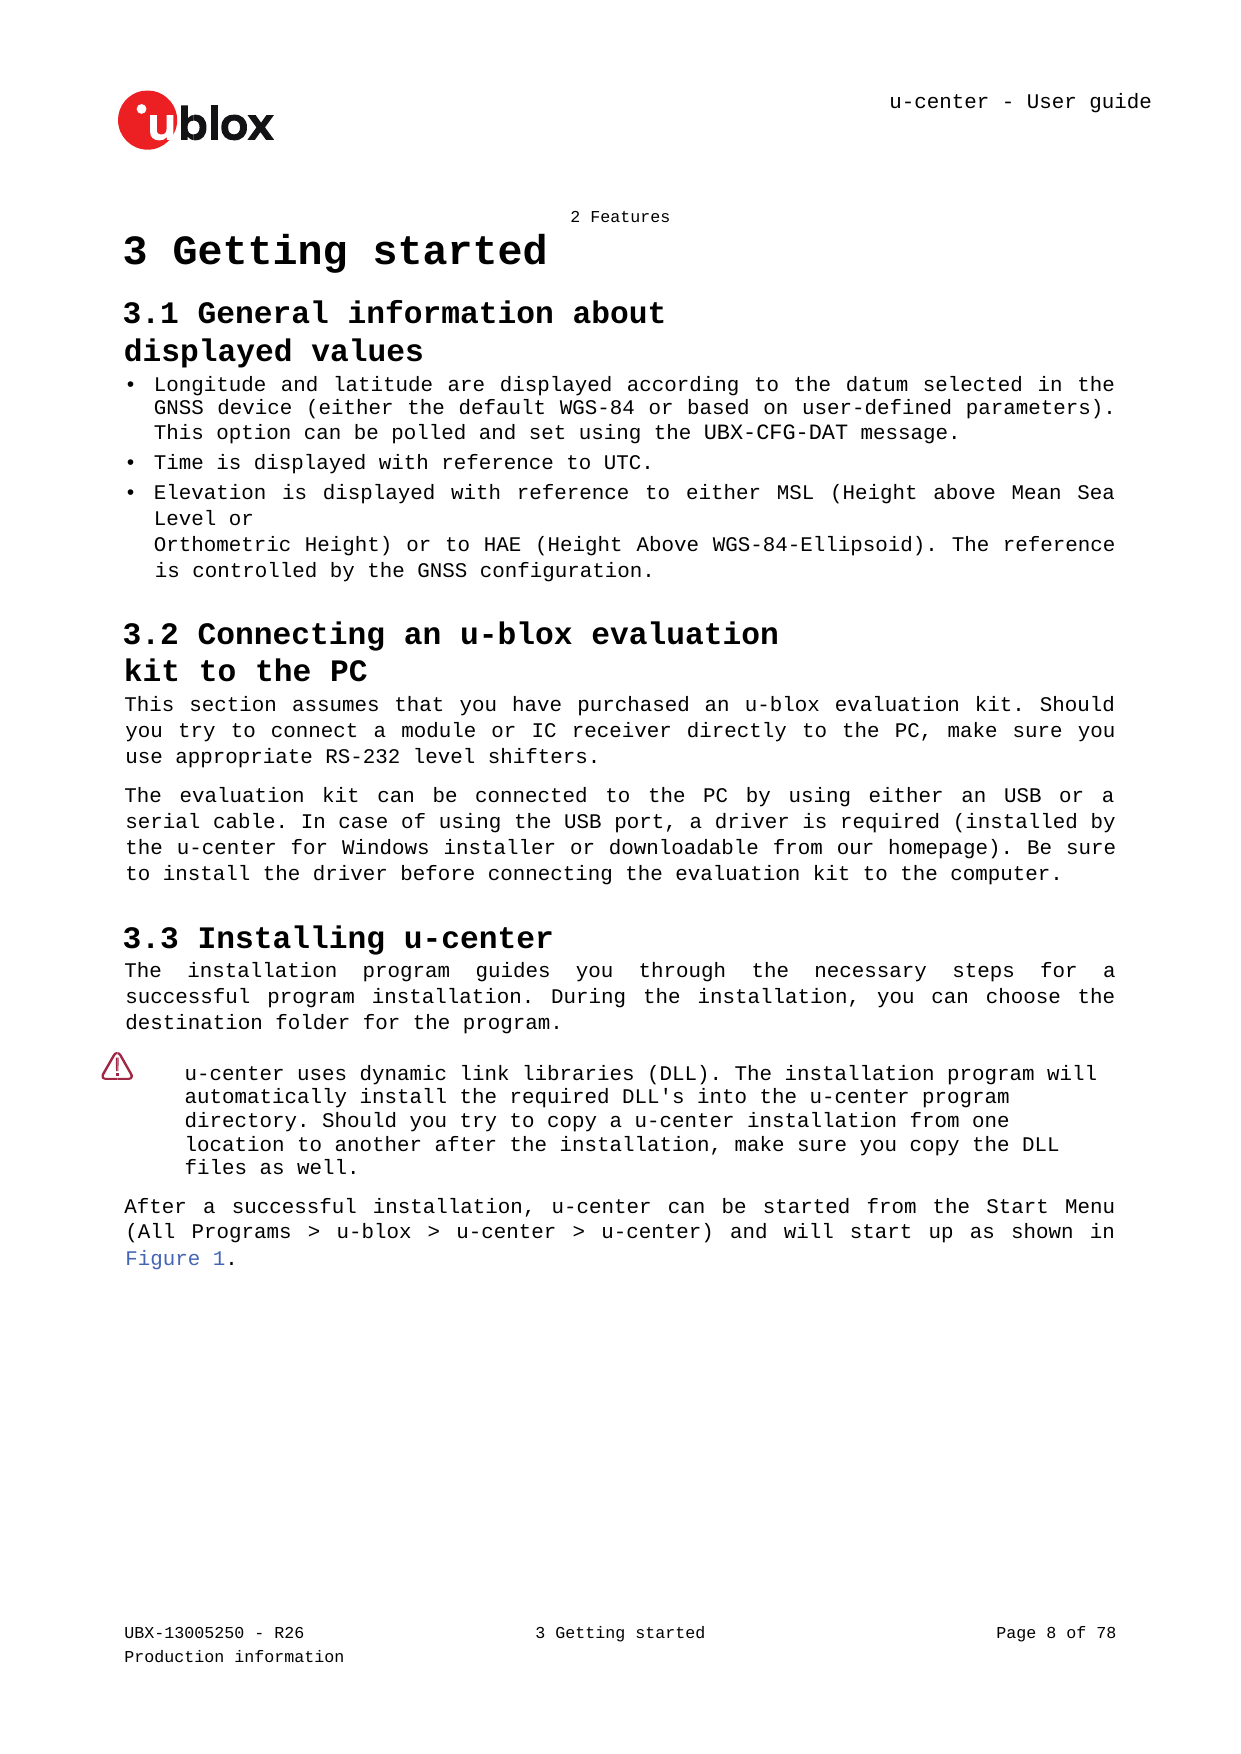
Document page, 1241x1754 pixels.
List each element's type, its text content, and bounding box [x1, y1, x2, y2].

list Longitude and latitude are displayed according to the datum selected in the GNSS device (either the default WGS-84 or based on user-defined parameters). This option can be polled and set using the UBX-CFG-DAT message. [124, 374, 1116, 446]
subtitle 3.3 Installing u-center [122, 922, 785, 957]
text 2 Features [124, 209, 1116, 228]
subtitle 3.2 Connecting an u-blox evaluation kit to the PC [122, 618, 785, 691]
subtitle 3 Getting started [122, 229, 785, 277]
text Orthometric Height) or to HAE (Height Above WGS-84-Ellipsoid). The reference is controlled by the GNSS configuration. [153, 534, 1116, 583]
list Time is displayed with reference to UTC. [124, 452, 1116, 475]
subtitle 3.1 General information about displayed values [122, 298, 785, 371]
text This section assumes that you have purchased an u-blox evaluation kit. Should you try to connect a module or IC receiver directly to the PC, make sure you use appropriate RS-232 level shifters. [124, 694, 1116, 769]
text The installation program guides you through the necessary steps for a successful program installation. During the installation, you can choose the destination folder for the program. [124, 960, 1116, 1036]
text u-center uses dynamic link libraries (DLL). The installation program will automatically install the required DLL's into the u-center program directory. Should you try to copy a u-center installation from one location to another after the installation, make sure you copy the DLL files as well. [102, 1052, 1112, 1181]
text After a successful installation, u-center can be started from the Start Menu (All Programs > u-blox > u-center > u-center) and will start up as shown in Figure 1. [124, 1196, 1116, 1271]
list Elevation is displayed with reference to either MSL (Height above Mean Sea Level or [124, 482, 1116, 531]
text The evaluation kit can be connected to the PC by using either an USB or a serial cable. In case of using the USB port, a driver is required (installed by the u-center for Windows installer or downloadable from our homepage). Be sure to install the driver before connecting the evaluation kit to the computer. [124, 785, 1116, 886]
